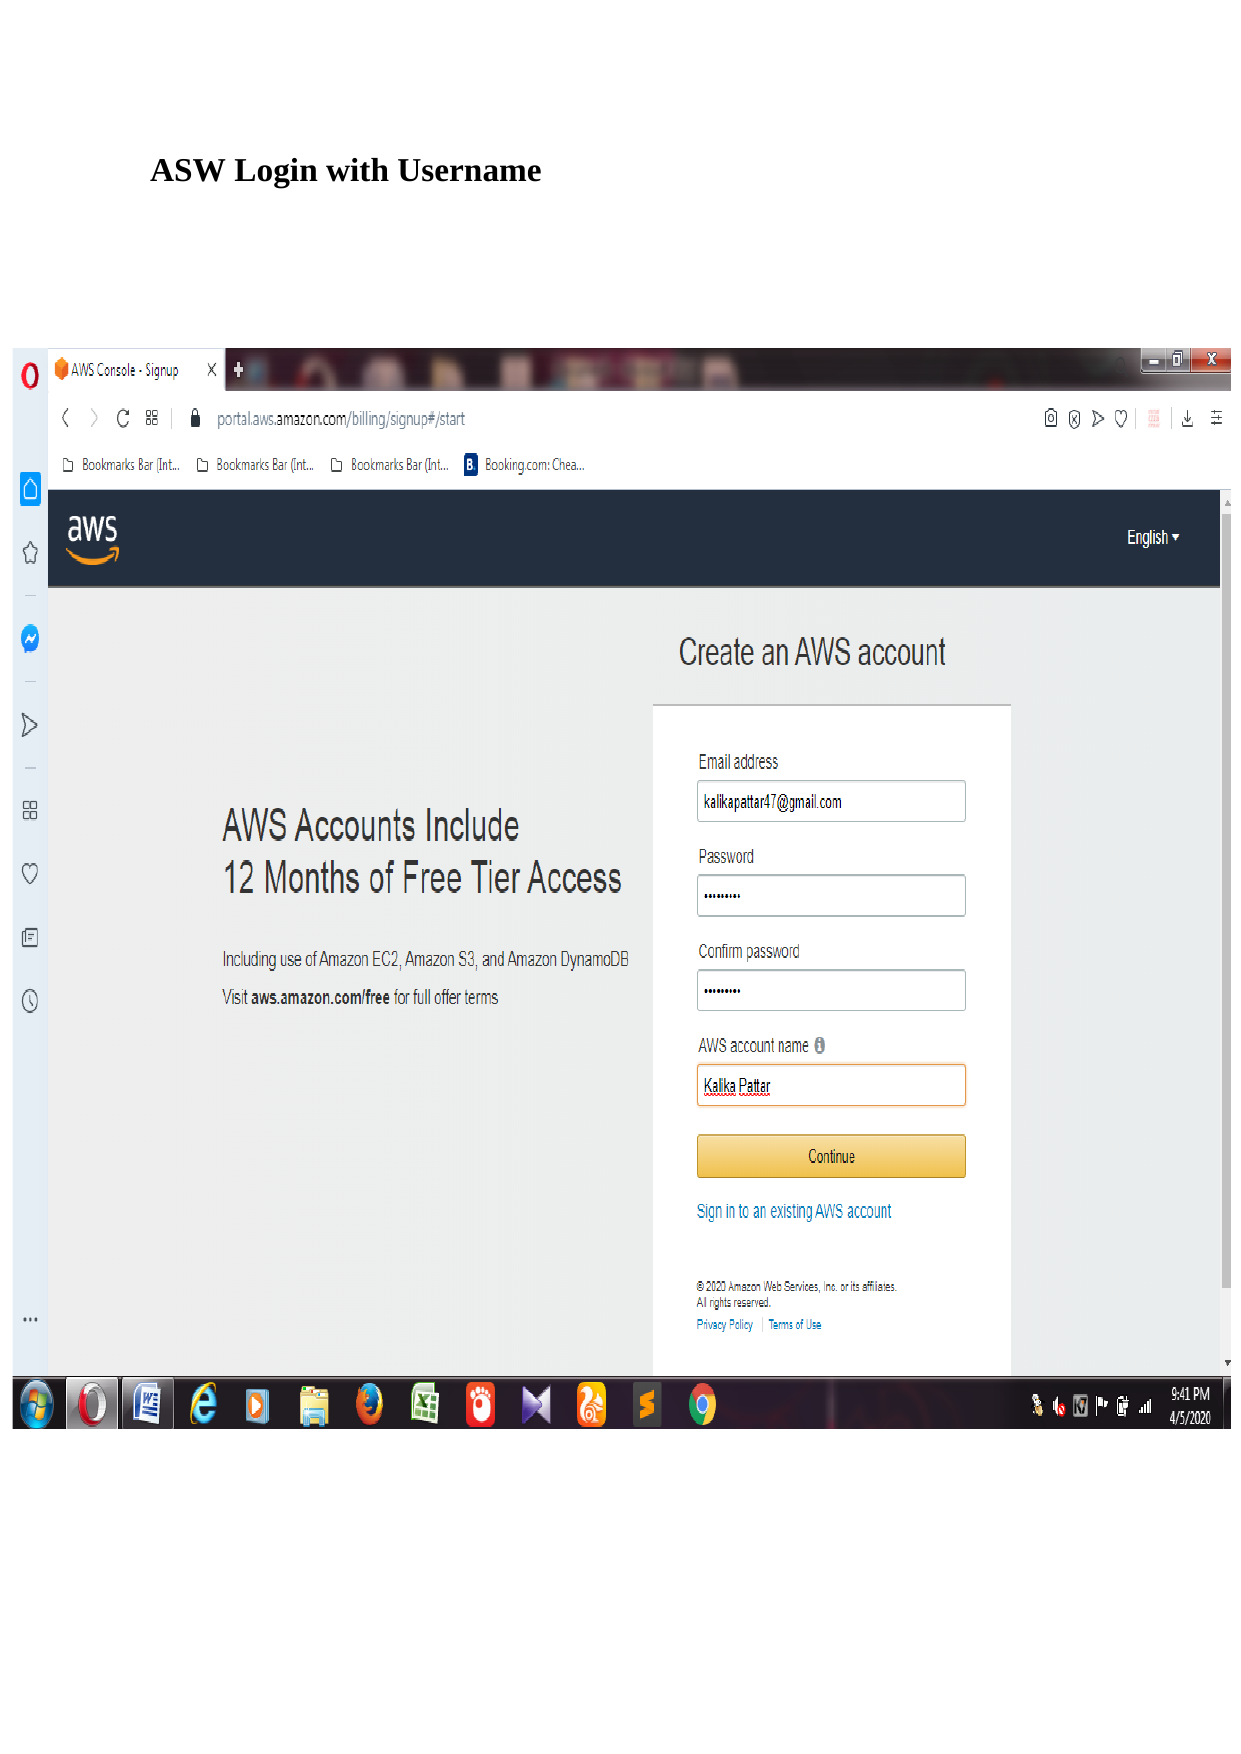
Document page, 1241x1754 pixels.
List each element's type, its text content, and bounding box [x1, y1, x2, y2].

text ASW Login with Username [150, 150, 1090, 188]
picture [12, 348, 1230, 1429]
